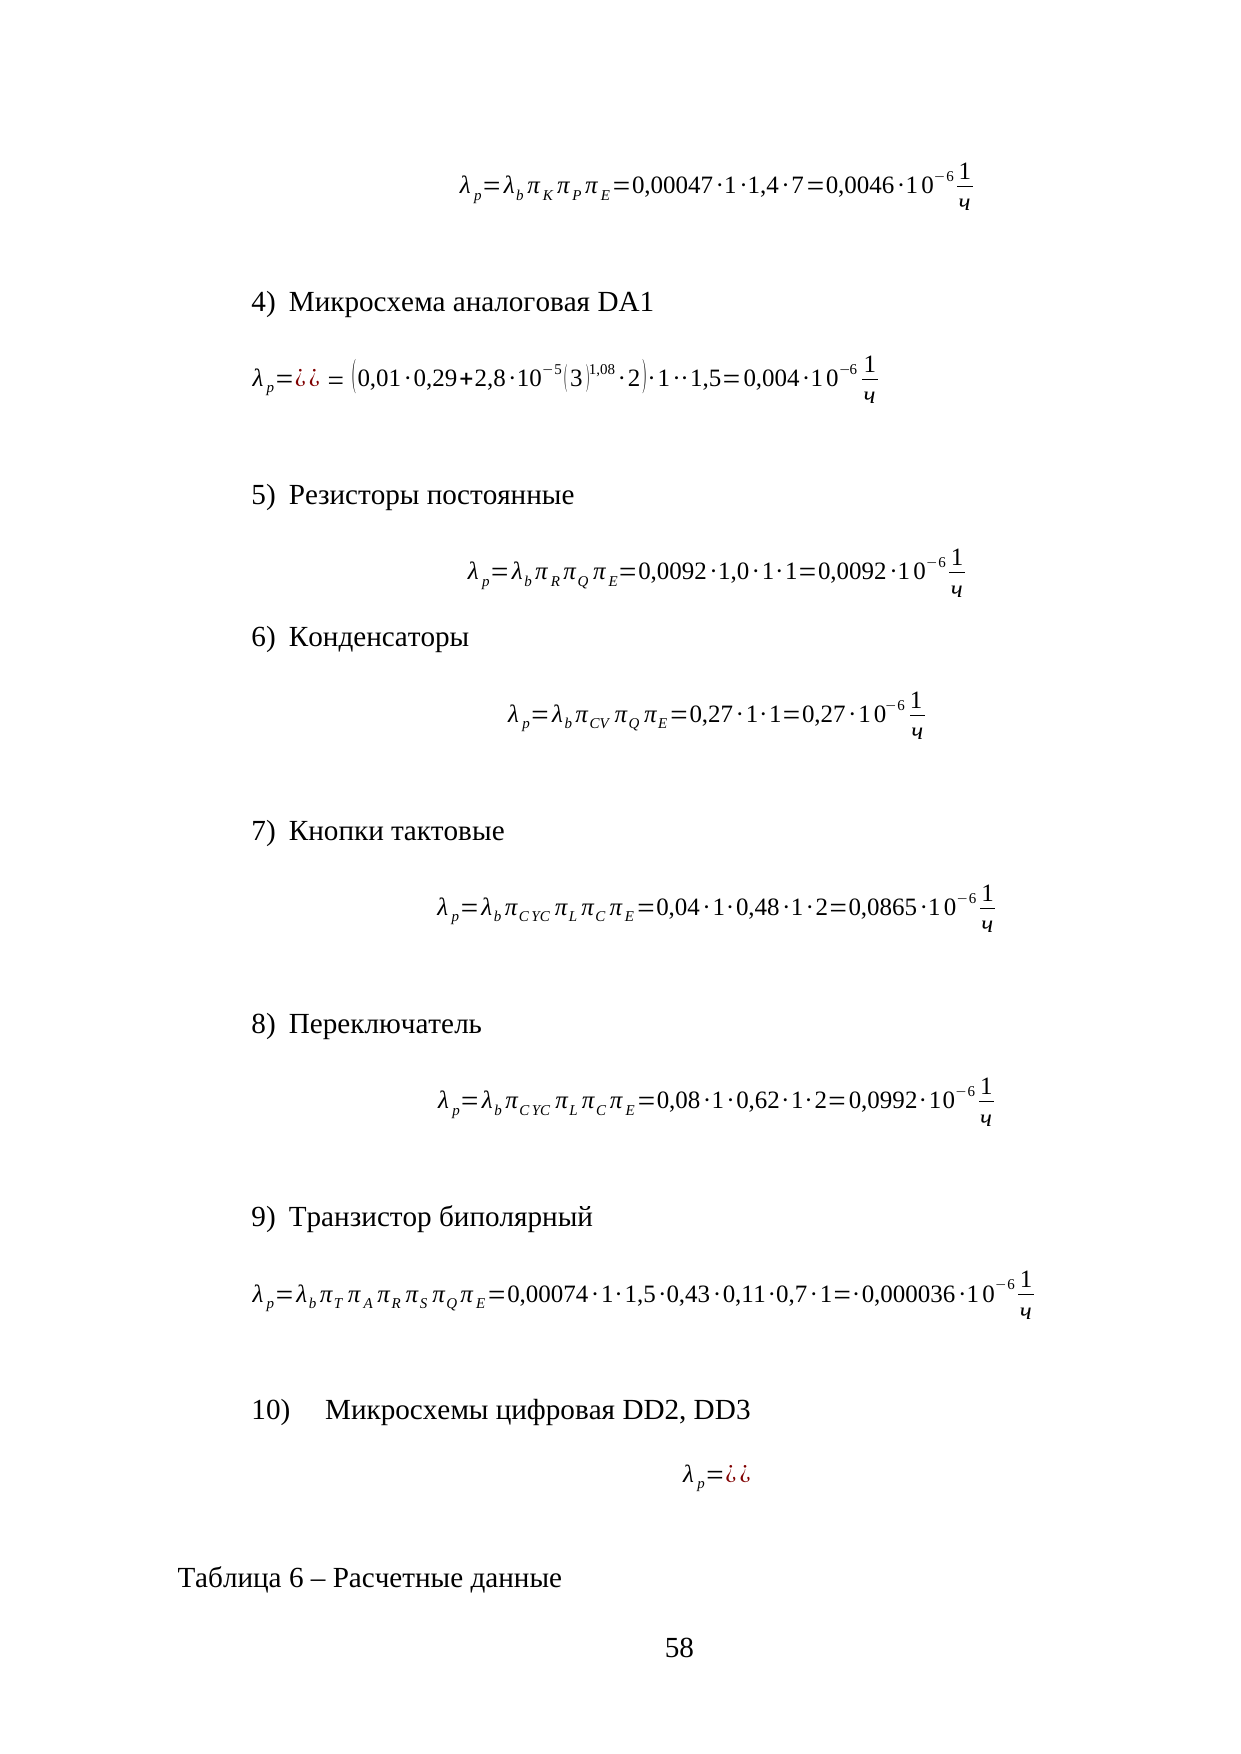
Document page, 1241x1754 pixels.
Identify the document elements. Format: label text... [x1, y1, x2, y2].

list Микросхемы цифровая DD2, DD3 [251, 1392, 1181, 1426]
list Транзистор биполярный [251, 1199, 1181, 1232]
list Резисторы постоянные [251, 477, 1181, 510]
list Конденсаторы [251, 619, 1181, 653]
list Переключатель [251, 1006, 1181, 1039]
text Таблица 6 – Расчетные данные [177, 1560, 1181, 1593]
text = [251, 351, 1181, 410]
list Микросхема аналоговая DA1 [251, 284, 1181, 317]
list Кнопки тактовые [251, 813, 1181, 846]
